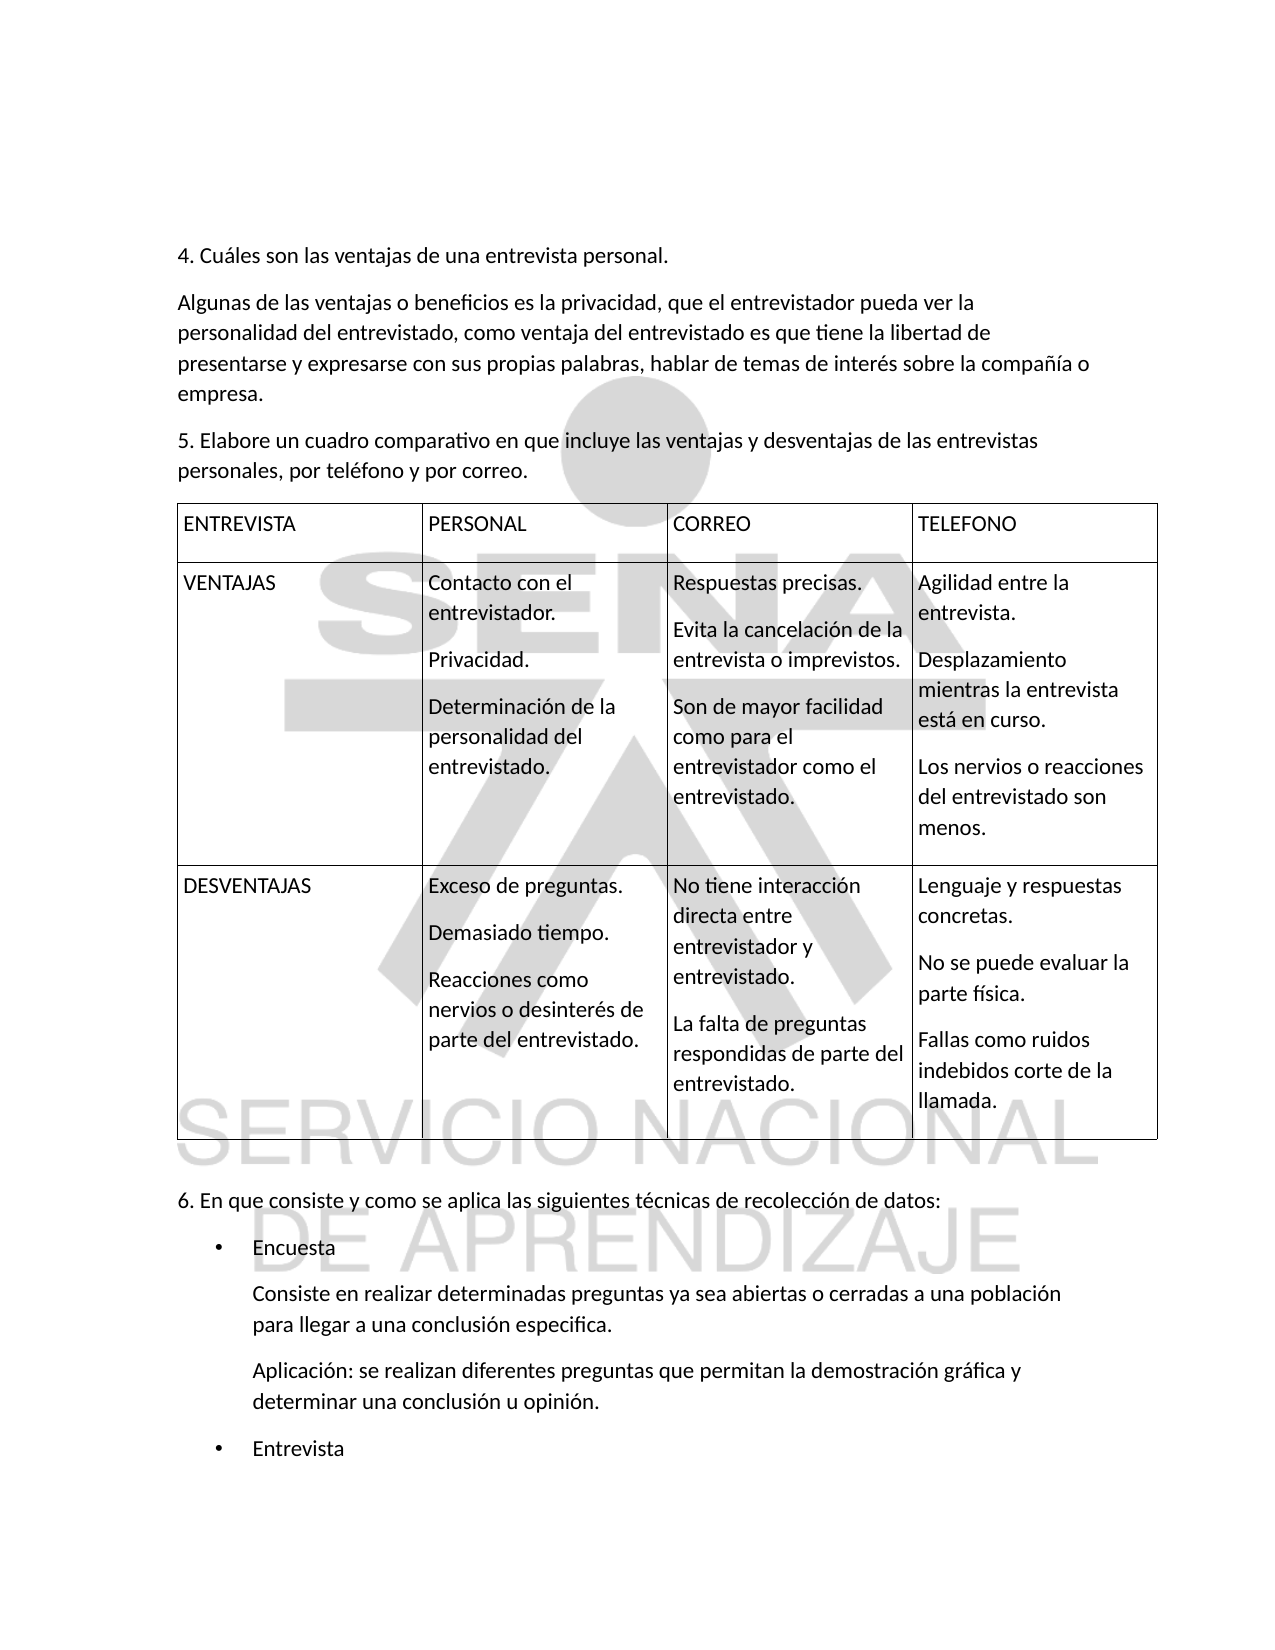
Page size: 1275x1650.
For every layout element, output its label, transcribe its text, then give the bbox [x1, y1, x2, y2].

text 4. Cuáles son las ventajas de una entrevista personal. [177, 241, 1098, 269]
text 6. En que consiste y como se aplica las siguientes técnicas de recolección de datos: [177, 1186, 1098, 1214]
table_cell No tiene interacción directa entre entrevistador y entrevistado. La falta de preguntas respondidas de parte del entrevistado. [668, 866, 912, 1138]
table_cell Contacto con el entrevistador. Privacidad. Determinación de la personalidad del entrevistado. [423, 563, 667, 865]
table_header ENTREVISTA [178, 504, 422, 562]
text Aplicación: se realizan diferentes preguntas que permitan la demostración gráfica y determinar una conclusión u opinión. [252, 1357, 1098, 1415]
table_cell VENTAJAS [178, 563, 422, 865]
text 5. Elabore un cuadro comparativo en que incluye las ventajas y desventajas de las entrevistas personales, por teléfono y por correo. [177, 426, 1098, 484]
table_header CORREO [668, 504, 912, 562]
table_cell Respuestas precisas. Evita la cancelación de la entrevista o imprevistos. Son de mayor facilidad como para el entrevistador como el entrevistado. [668, 563, 912, 865]
table_cell Exceso de preguntas. Demasiado tiempo. Reacciones como nervios o desinterés de parte del entrevistado. [423, 866, 667, 1138]
text Algunas de las ventajas o beneficios es la privacidad, que el entrevistador pueda ver la personalidad del entrevistado, como ventaja del entrevistado es que tiene la libertad de presentarse y expresarse con sus propias palabras, hablar de temas de interés sobre la compañía o empresa. [177, 288, 1098, 407]
table_cell Agilidad entre la entrevista. Desplazamiento mientras la entrevista está en curso. Los nervios o reacciones del entrevistado son menos. [913, 563, 1157, 865]
text Consiste en realizar determinadas preguntas ya sea abiertas o cerradas a una población para llegar a una conclusión especifica. [252, 1279, 1098, 1338]
list Entrevista [215, 1434, 1098, 1462]
table_cell DESVENTAJAS [178, 866, 422, 1138]
list Encuesta [215, 1233, 1098, 1261]
table_header PERSONAL [423, 504, 667, 562]
table_cell Lenguaje y respuestas concretas. No se puede evaluar la parte física. Fallas como ruidos indebidos corte de la llamada. [913, 866, 1157, 1138]
table_header TELEFONO [913, 504, 1157, 562]
